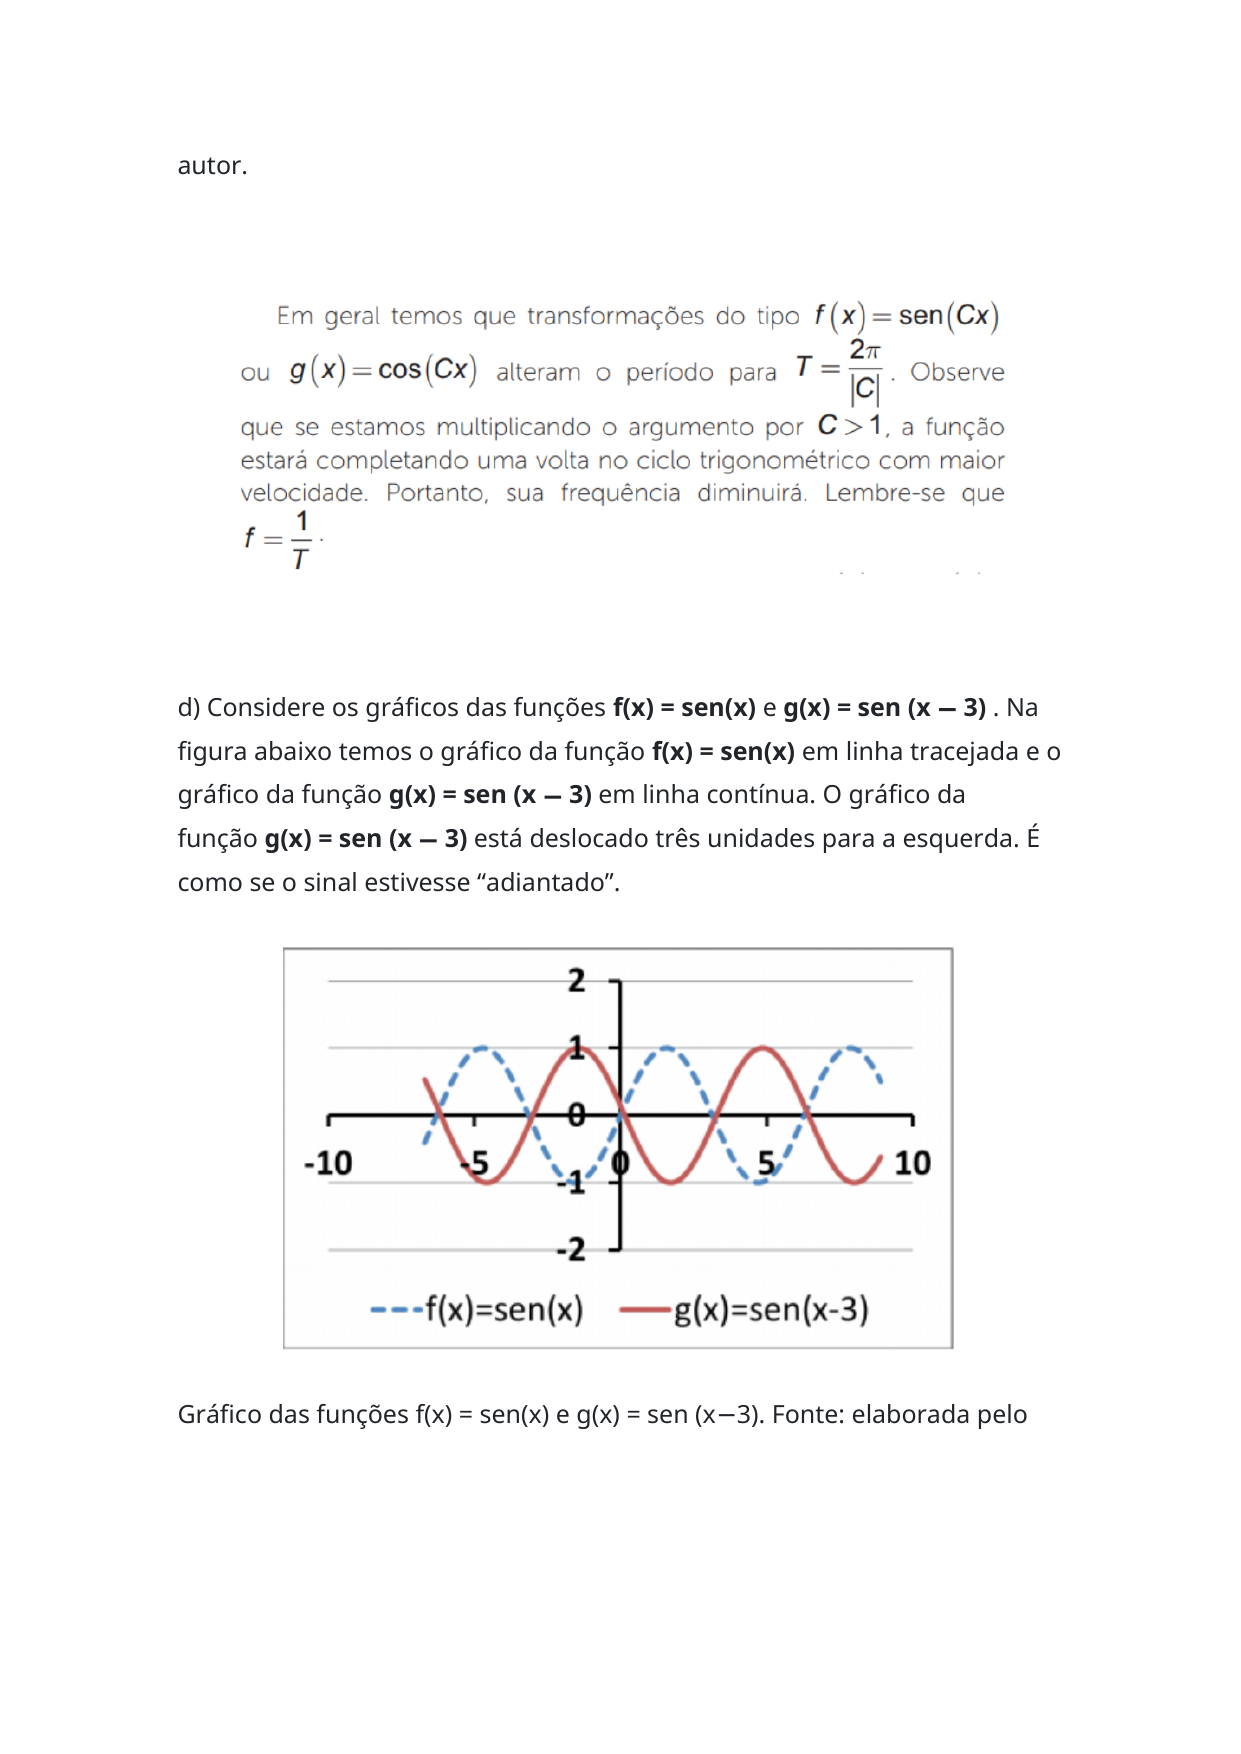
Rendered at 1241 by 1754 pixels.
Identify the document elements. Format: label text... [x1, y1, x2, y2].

text d) Considere os gráficos das funções f(x) = sen(x) e g(x) = sen (x − 3) . Na figura abaixo temos o gráfico da função f(x) = sen(x) em linha tracejada e o gráfico da função g(x) = sen (x − 3) em linha contínua. O gráfico da função g(x) = sen (x − 3) está deslocado três unidades para a esquerda. É como se o sinal estivesse “adiantado”. [177, 680, 1063, 898]
text Gráfico das funções f(x) = sen(x) e g(x) = sen(x/2). Fonte: elaborada pelo autor. [177, 148, 1063, 181]
picture [177, 898, 1063, 1397]
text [177, 1397, 1063, 1431]
picture [177, 181, 1063, 680]
